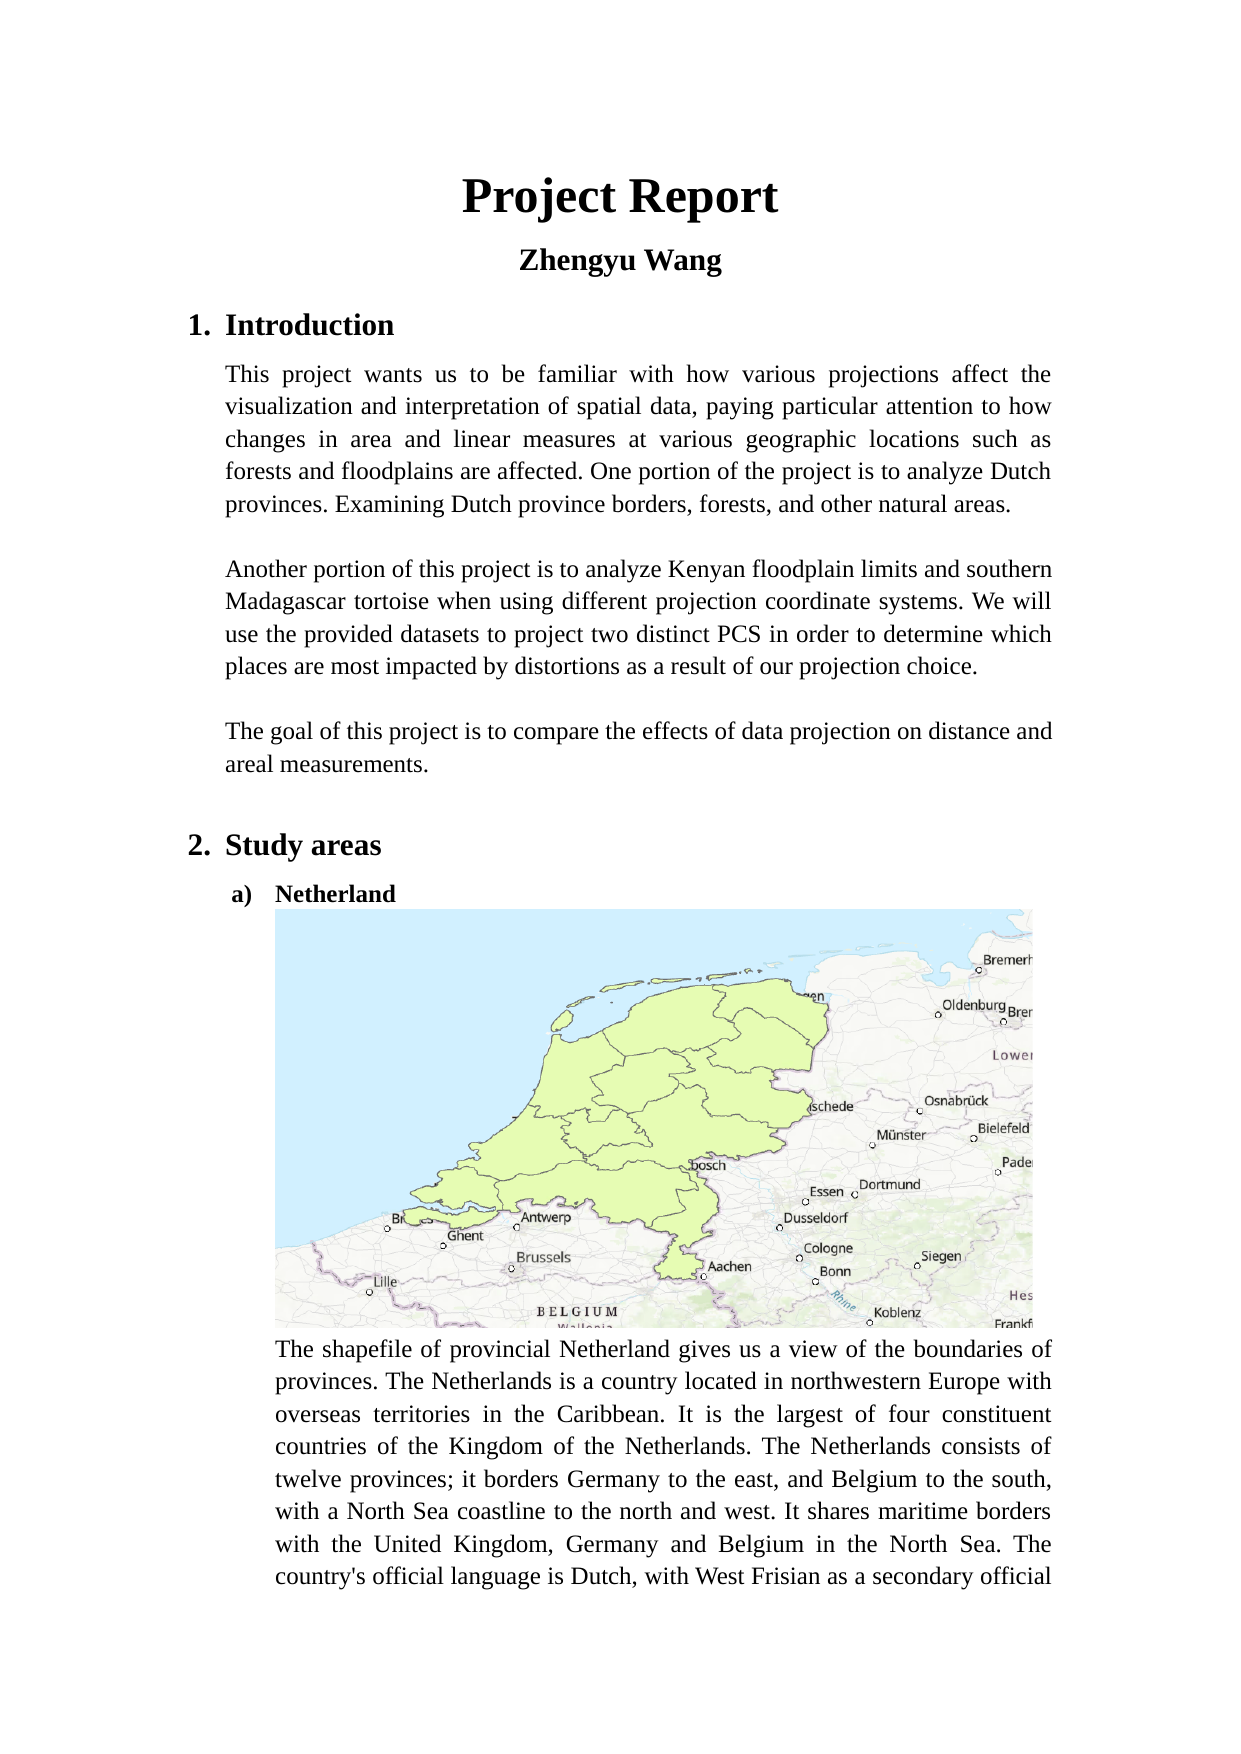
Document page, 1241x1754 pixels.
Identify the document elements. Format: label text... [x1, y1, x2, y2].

picture [275, 909, 1033, 1328]
list Another portion of this project is to analyze Kenyan floodplain limits and southern Madagascar tortoise when using different projection coordinate systems. We will use the provided datasets to project two distinct PCS in order to determine which places are most impacted by distortions as a result of our projection choice. [225, 552, 1053, 682]
text Project Report [187, 162, 1053, 227]
list Introduction [187, 292, 1053, 357]
text Zhengyu Wang [187, 227, 1053, 292]
list Study areas [187, 812, 1053, 877]
list The goal of this project is to compare the effects of data projection on distance and areal measurements. [225, 714, 1053, 779]
list Netherland [231, 877, 1053, 909]
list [275, 1332, 1053, 1592]
list This project wants us to be familiar with how various projections affect the visualization and interpretation of spatial data, paying particular attention to how changes in area and linear measures at various geographic locations such as forests and floodplains are affected. One portion of the project is to analyze Dutch provinces. Examining Dutch province borders, forests, and other natural areas. [225, 357, 1053, 519]
